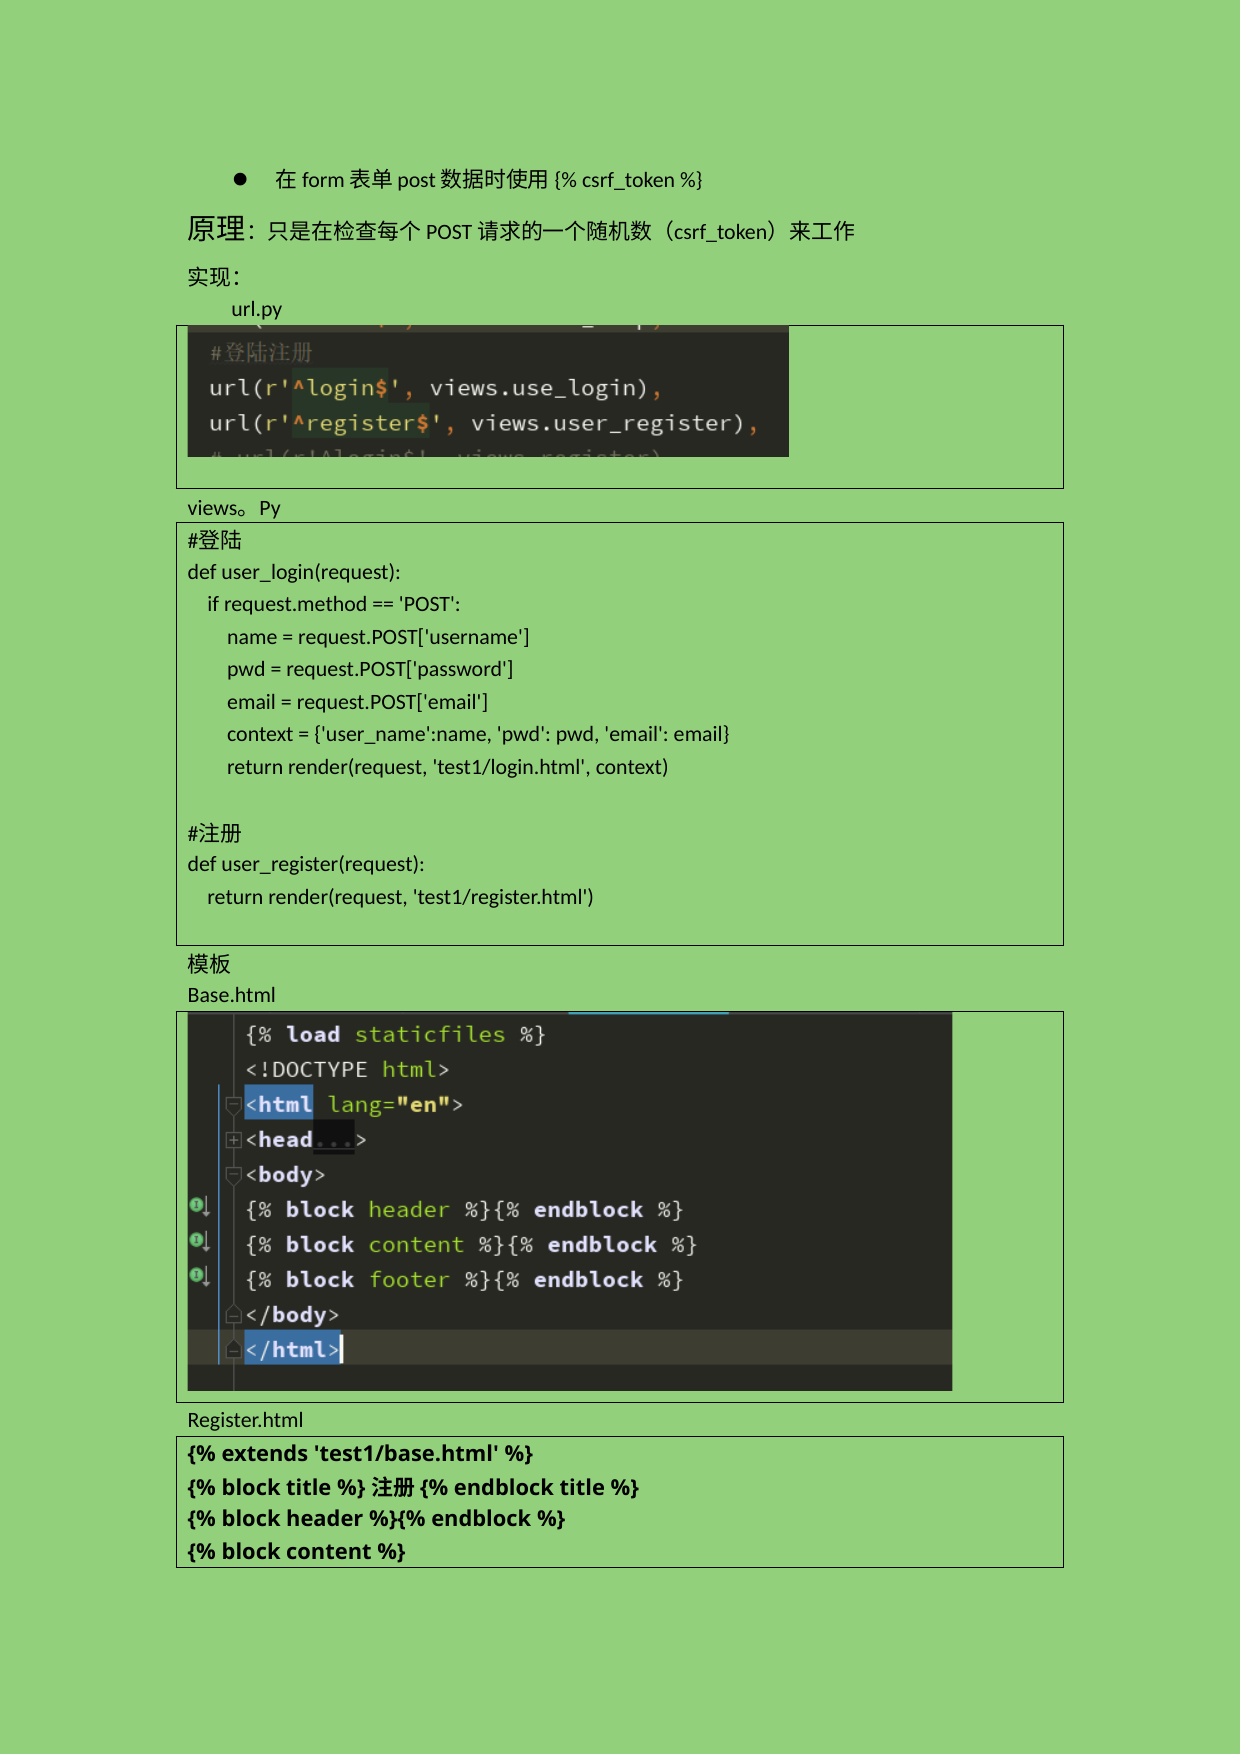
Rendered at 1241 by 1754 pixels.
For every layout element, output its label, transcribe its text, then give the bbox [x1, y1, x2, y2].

text views。Py [187, 489, 1053, 522]
table_header #登陆 def user_login(request): if request.method == 'POST': name = request.POST['username'] pwd = request.POST['password'] email = request.POST['email'] context = {'user_name':name, 'pwd': pwd, 'email': email} return render(request, 'test1/login.html', context) #注册 def user_register(request): return render(request, 'test1/register.html') [177, 523, 1063, 945]
text 模板 [187, 946, 1053, 979]
text 实现： [187, 259, 1053, 292]
text 原理：只是在检查每个 POST 请求的一个随机数（csrf_token）来工作 [187, 194, 1053, 259]
text Register.html [187, 1403, 1053, 1436]
text url.py [187, 292, 1053, 324]
picture [187, 325, 789, 457]
table_header [177, 326, 1063, 488]
picture [187, 1012, 953, 1391]
table_header [177, 1012, 1063, 1402]
text Base.html [187, 979, 1053, 1011]
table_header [177, 1437, 1063, 1567]
list 在form表单post数据时使用 {% csrf_token %} [232, 162, 1053, 194]
